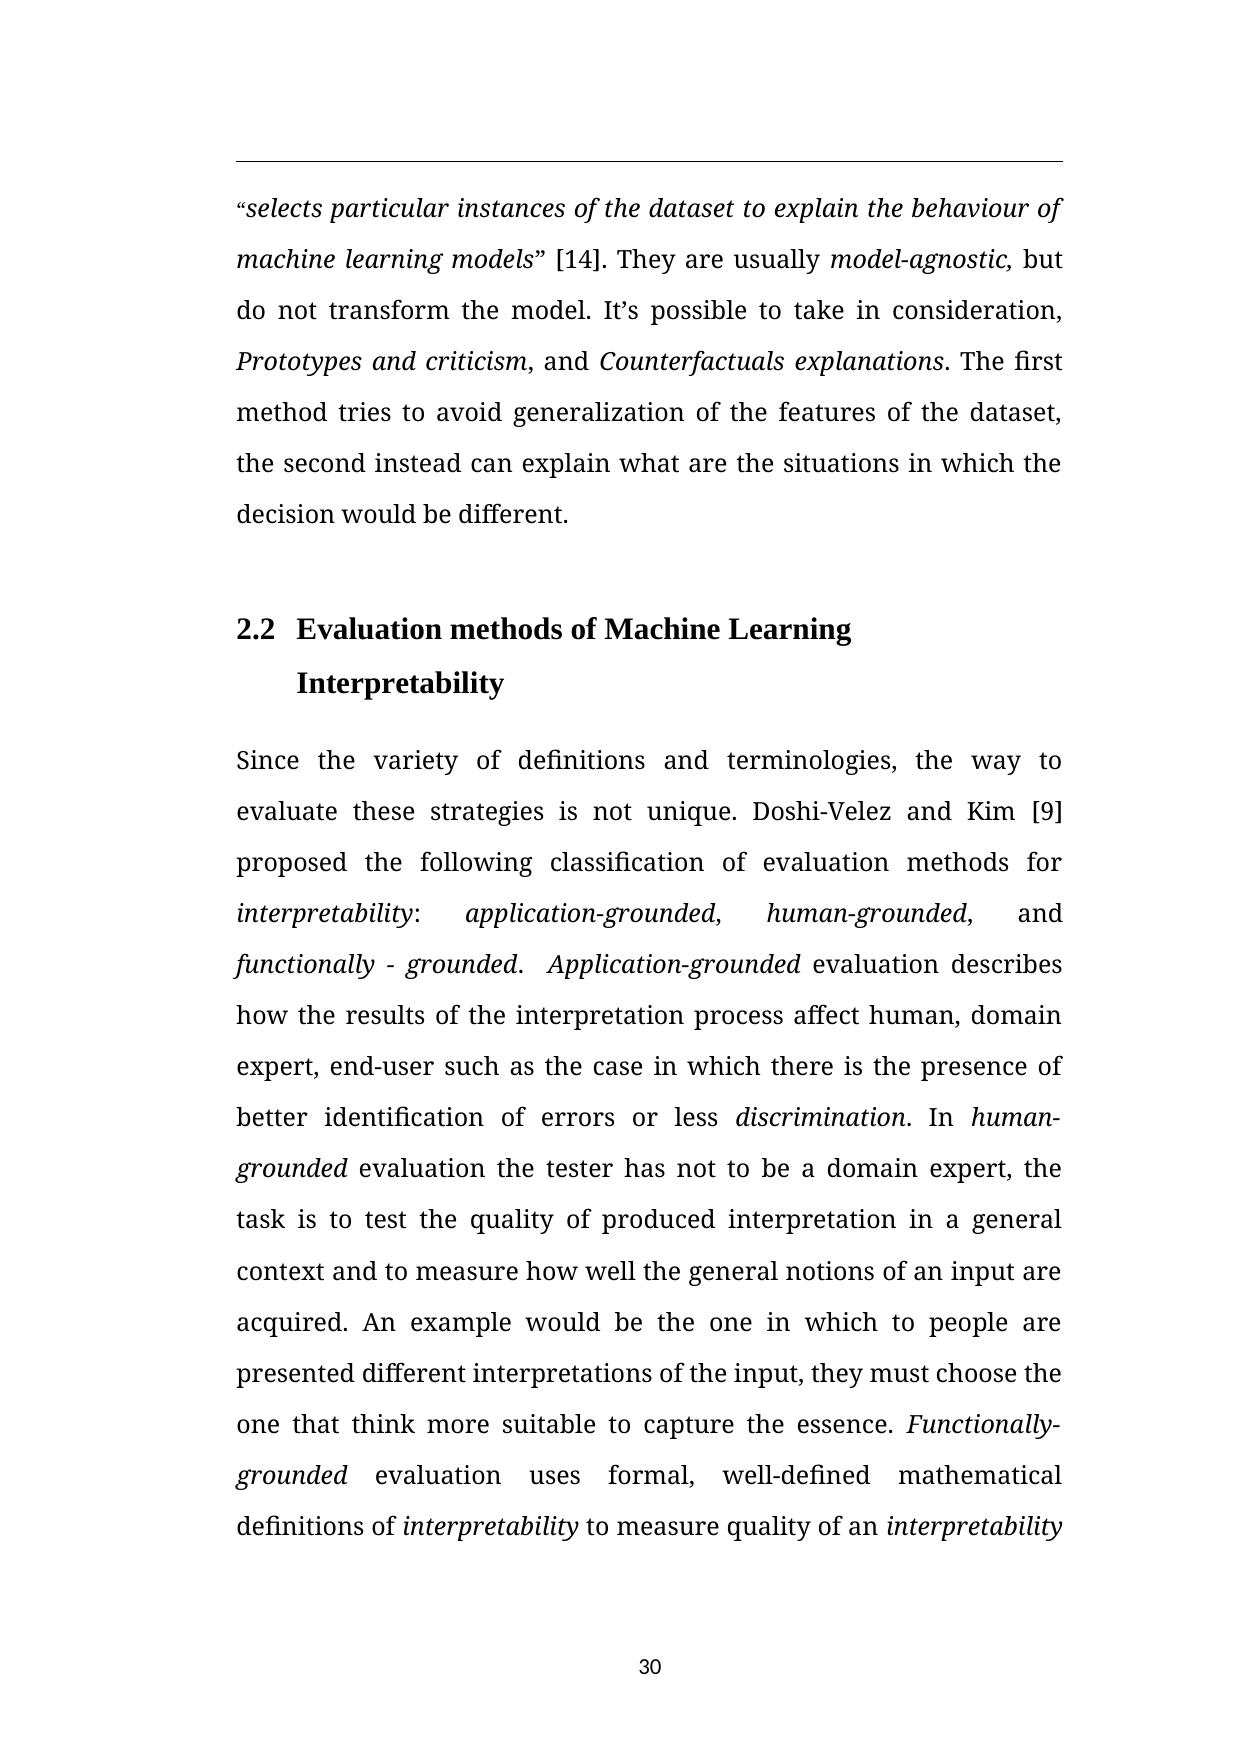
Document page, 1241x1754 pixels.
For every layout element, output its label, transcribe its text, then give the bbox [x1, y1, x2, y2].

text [236, 190, 1063, 531]
subtitle Evaluation methods of Machine Learning Interpretability [236, 610, 1063, 700]
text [236, 743, 1063, 1542]
